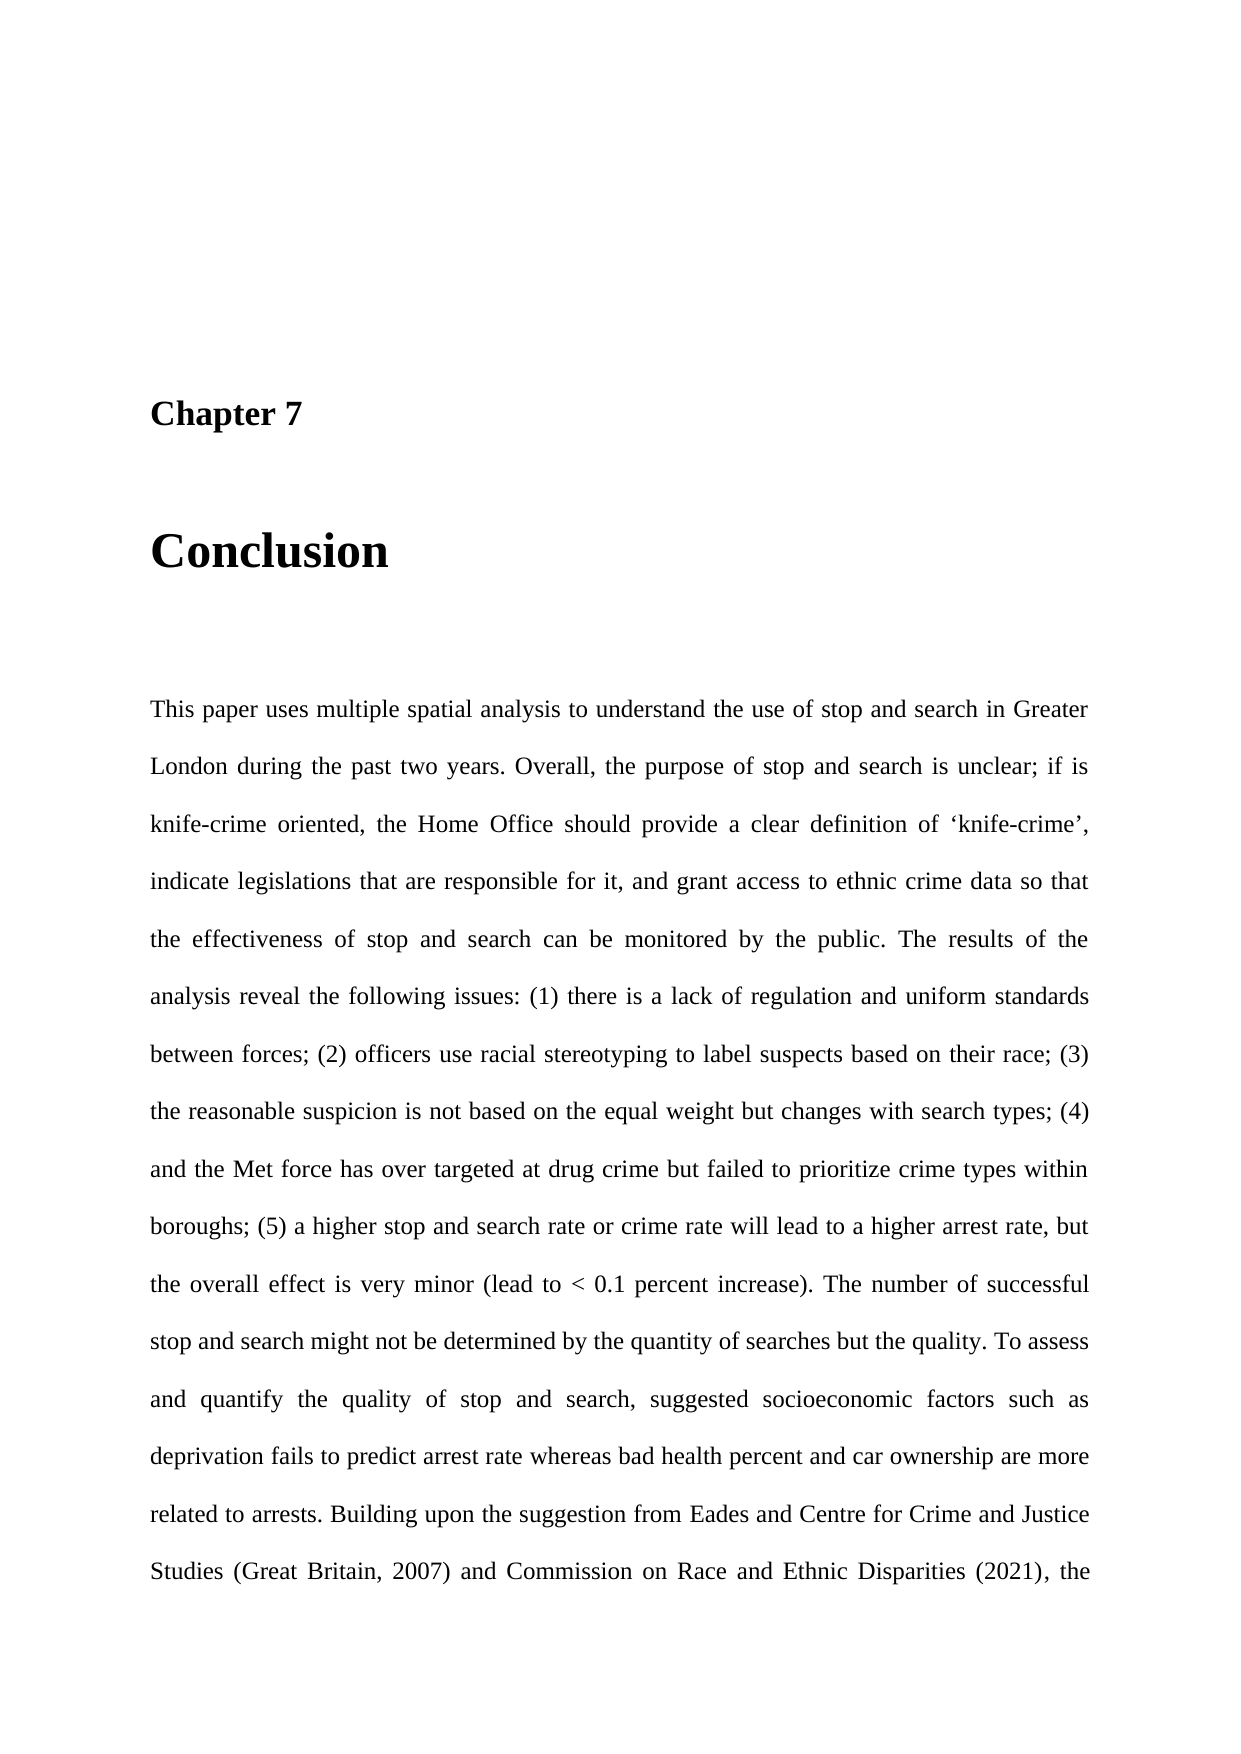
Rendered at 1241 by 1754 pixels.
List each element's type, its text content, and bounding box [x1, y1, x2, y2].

text Chapter 7 [150, 392, 1090, 433]
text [150, 694, 1090, 1585]
subtitle Conclusion [150, 521, 1090, 579]
